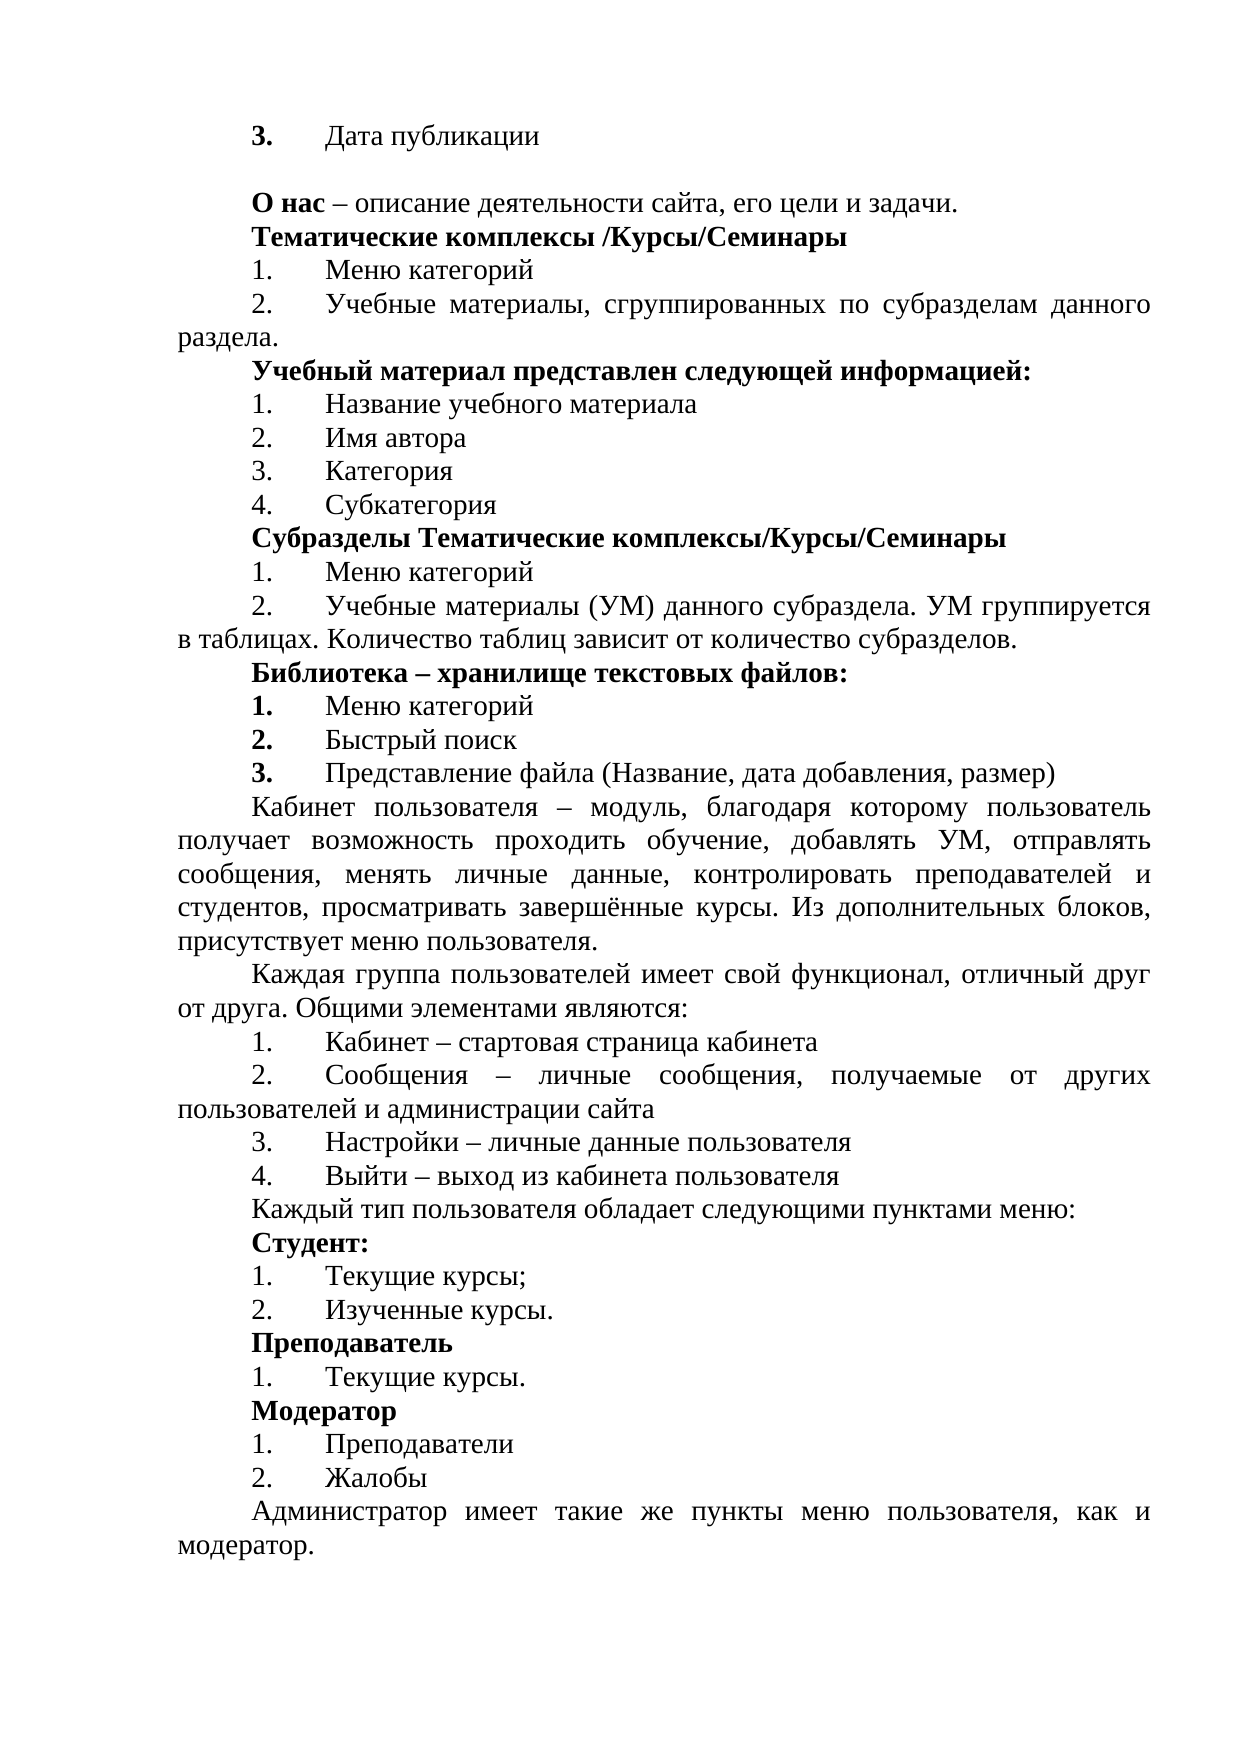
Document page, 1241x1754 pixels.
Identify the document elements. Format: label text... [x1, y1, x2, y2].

list Меню категорий [177, 252, 1152, 286]
list Текущие курсы. [251, 1359, 1152, 1393]
text Кабинет пользователя – модуль, благодаря которому пользователь получает возможность проходить обучение, добавлять УМ, отправлять сообщения, менять личные данные, контролировать преподавателей и студентов, просматривать завершённые курсы. Из дополнительных блоков, присутствует меню пользователя. [177, 789, 1152, 957]
list Сообщения – личные сообщения, получаемые от других пользователей и администрации сайта [177, 1057, 1152, 1124]
list Учебные материалы, сгруппированных по субразделам данного раздела. [177, 286, 1152, 353]
text Преподаватель [177, 1326, 1152, 1359]
list Субкатегория [177, 487, 1152, 521]
list Категория [177, 453, 1152, 487]
list Выйти – выход из кабинета пользователя [177, 1158, 1152, 1191]
text Субразделы Тематические комплексы/Курсы/Семинары [177, 521, 1152, 554]
list Жалобы [177, 1460, 1152, 1493]
text Студент: [177, 1225, 1152, 1258]
list Быстрый поиск [177, 722, 1152, 755]
list Учебные материалы (УМ) данного субраздела. УМ группируется в таблицах. Количество таблиц зависит от количество субразделов. [177, 588, 1152, 655]
list Настройки – личные данные пользователя [177, 1124, 1152, 1158]
list Изученные курсы. [177, 1292, 1152, 1326]
text Модератор [177, 1393, 1152, 1426]
list Текущие курсы; [177, 1258, 1152, 1292]
text Тематические комплексы /Курсы/Семинары [177, 219, 1152, 252]
text Каждый тип пользователя обладает следующими пунктами меню: [251, 1191, 1152, 1225]
list Меню категорий [177, 554, 1152, 588]
text Администратор имеет такие же пункты меню пользователя, как и модератор. [177, 1493, 1152, 1560]
list Представление файла (Название, дата добавления, размер) [177, 755, 1152, 789]
list Имя автора [177, 420, 1152, 453]
text Каждая группа пользователей имеет свой функционал, отличный друг от друга. Общими элементами являются: [177, 957, 1152, 1024]
text Библиотека – хранилище текстовых файлов: [177, 655, 1152, 688]
list Преподаватели [177, 1426, 1152, 1460]
list Дата публикации [177, 118, 1152, 152]
text О нас – описание деятельности сайта, его цели и задачи. [177, 185, 1152, 219]
list Название учебного материала [177, 386, 1152, 420]
list Кабинет – стартовая страница кабинета [177, 1024, 1152, 1057]
list Меню категорий [177, 688, 1152, 722]
text Учебный материал представлен следующей информацией: [177, 353, 1152, 386]
